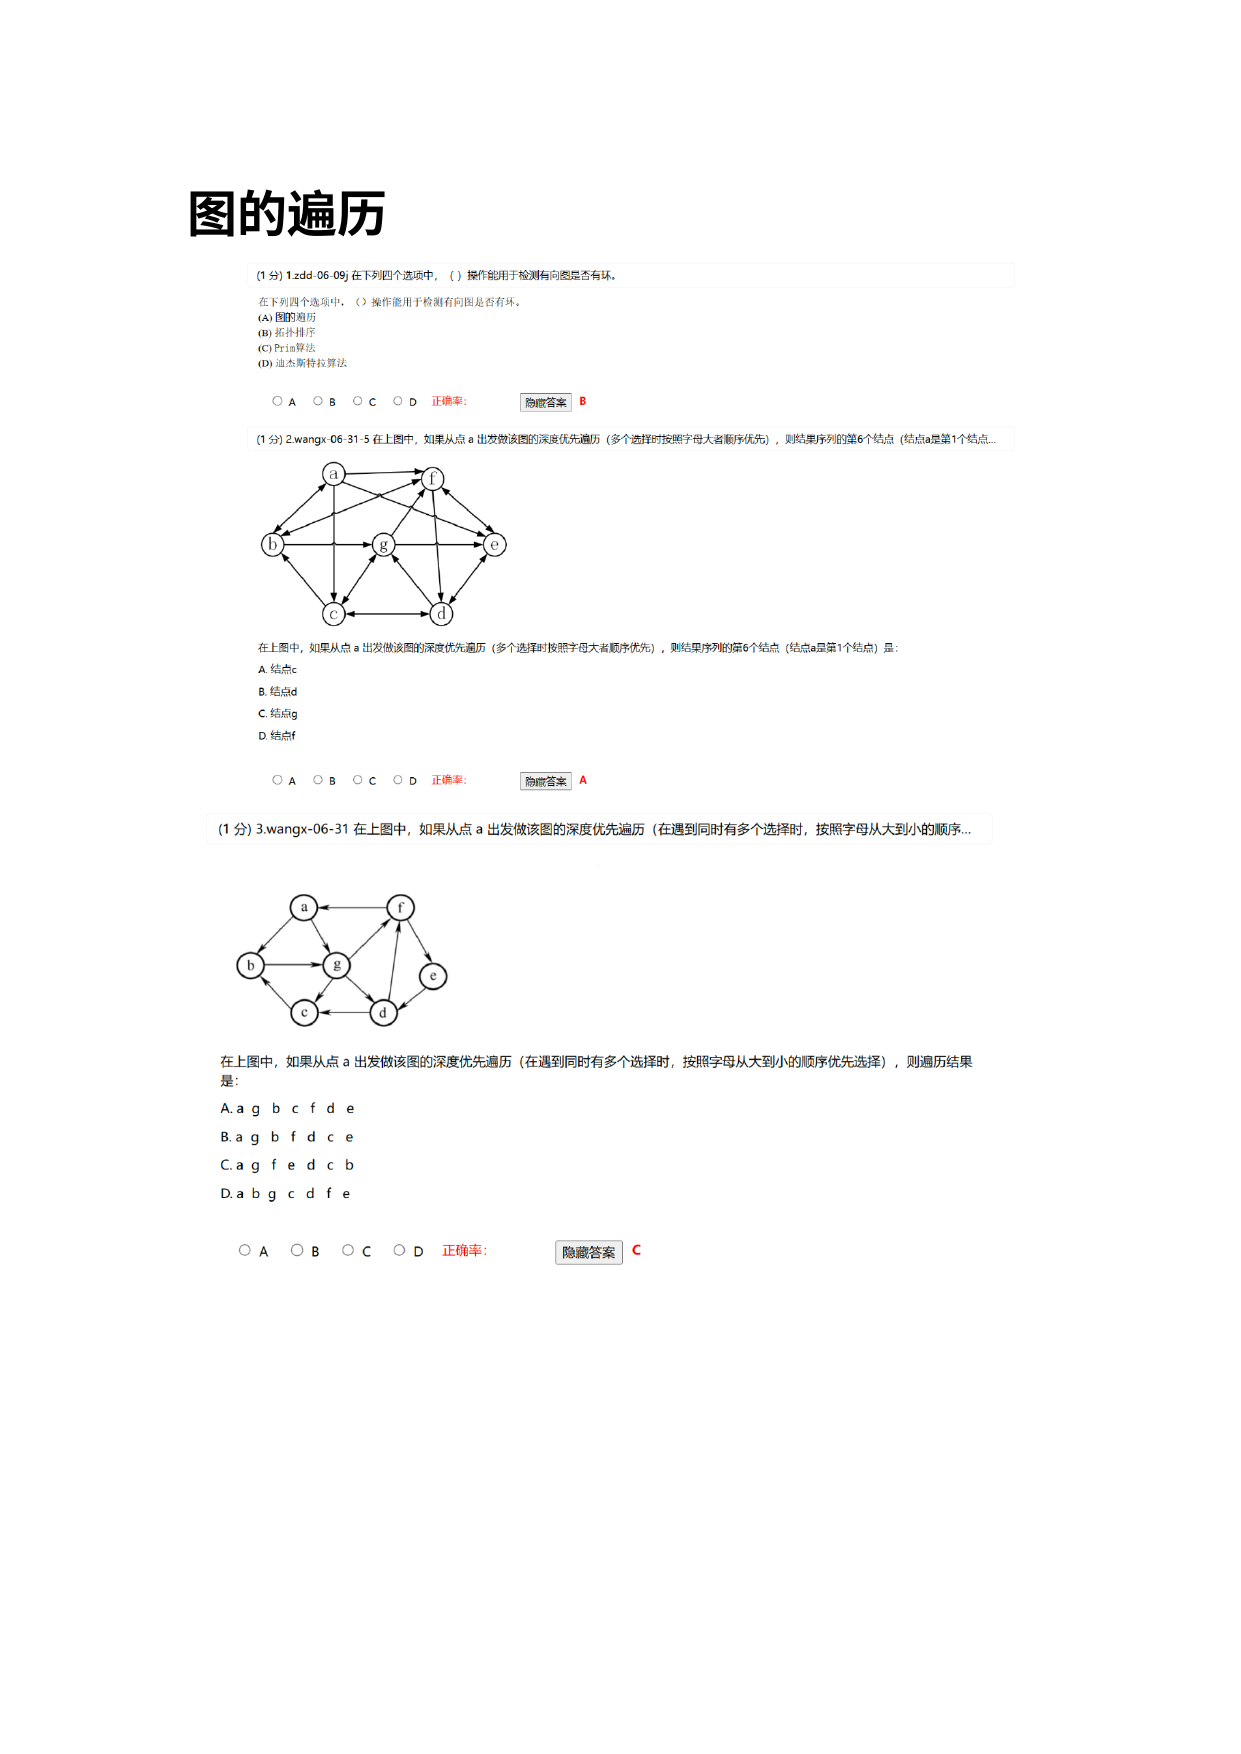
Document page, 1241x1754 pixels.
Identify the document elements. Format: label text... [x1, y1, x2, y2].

picture [187, 812, 1053, 1283]
text 图的遍历 [187, 162, 1053, 259]
picture [187, 259, 1053, 804]
